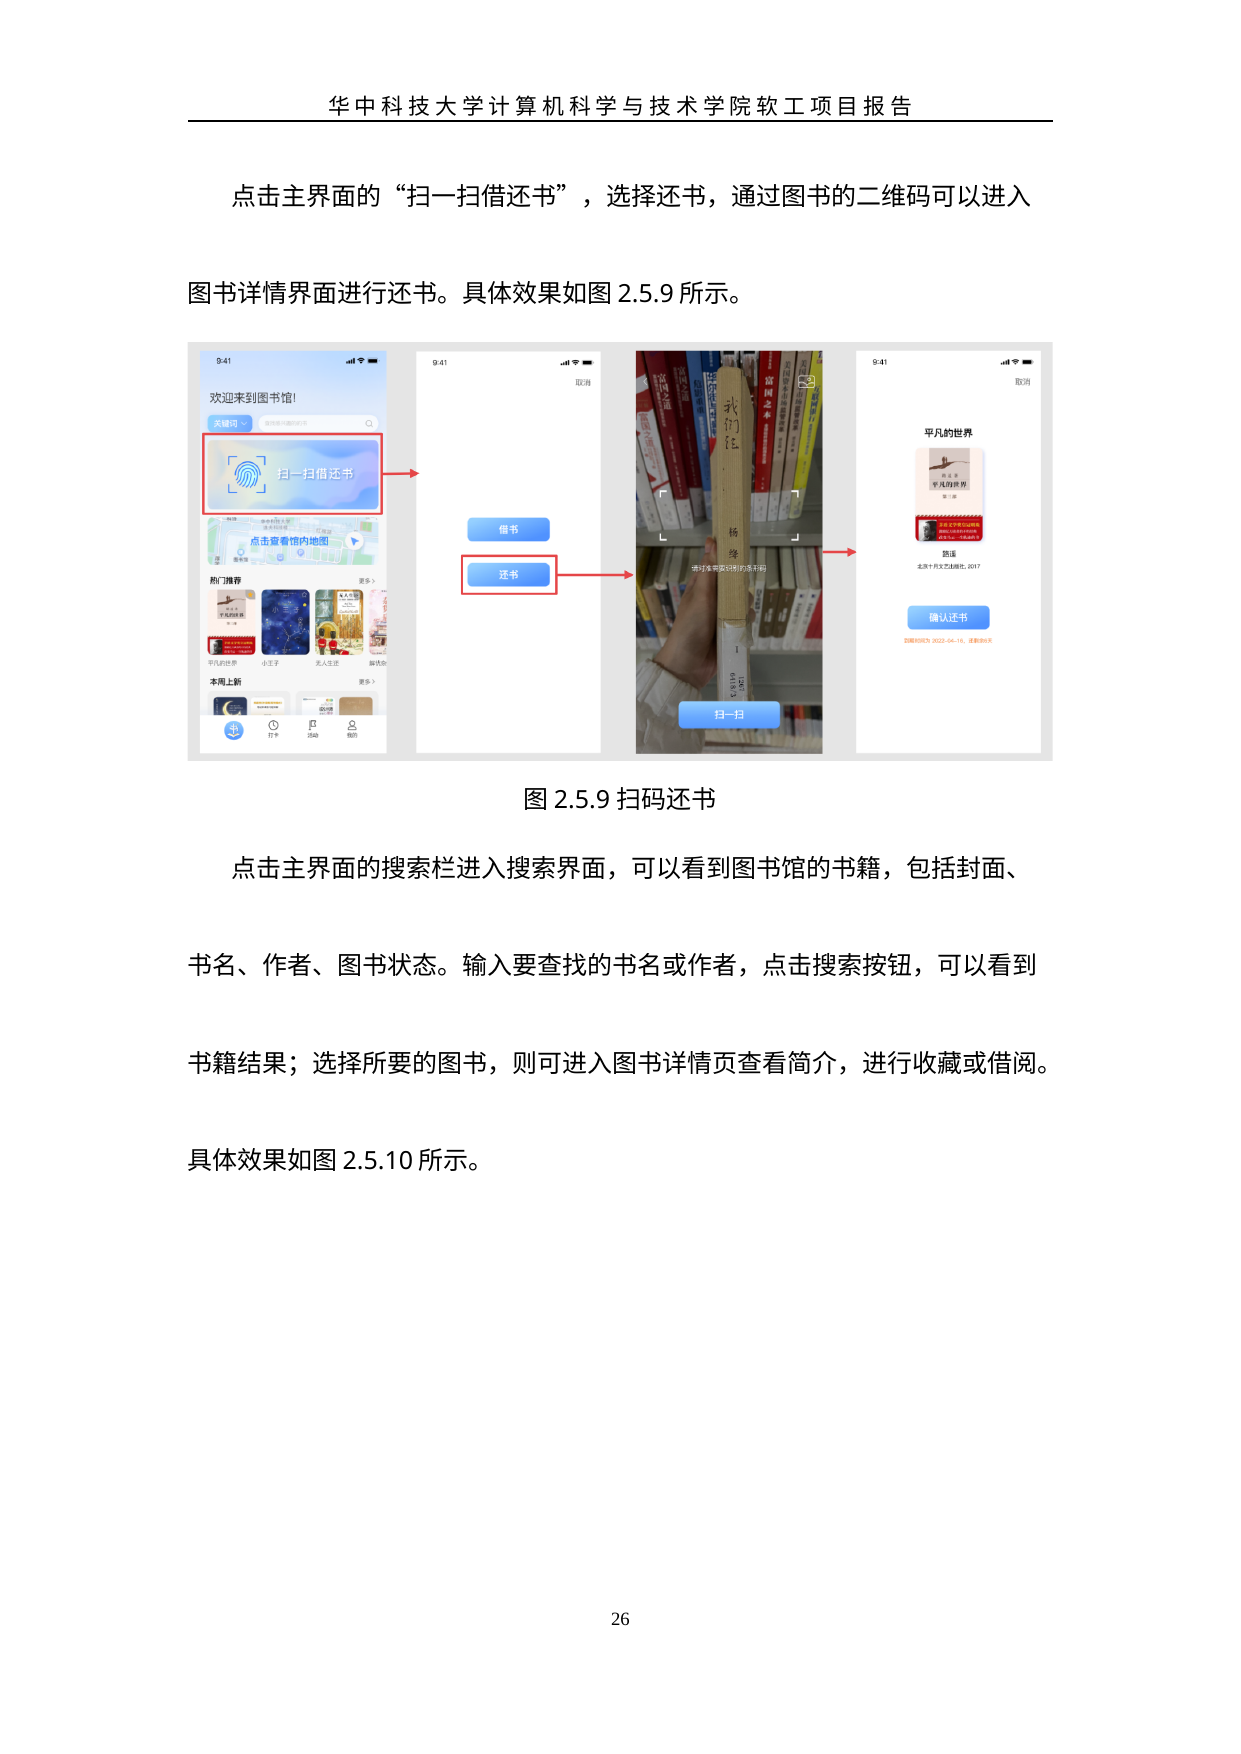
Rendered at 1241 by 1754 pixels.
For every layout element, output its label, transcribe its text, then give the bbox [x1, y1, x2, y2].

text 图2.5.9 扫码还书 [187, 779, 1053, 816]
picture [187, 342, 1053, 761]
text 点击主界面的搜索栏进入搜索界面，可以看到图书馆的书籍，包括封面、书名、作者、图书状态。输入要查找的书名或作者，点击搜索按钮，可以看到书籍结果；选择所要的图书，则可进入图书详情页查看简介，进行收藏或借阅。具体效果如图2.5.10所示。 [187, 834, 1053, 1191]
text 点击主界面的“扫一扫借还书”，选择还书，通过图书的二维码可以进入图书详情界面进行还书。具体效果如图2.5.9所示。 [187, 162, 1053, 324]
